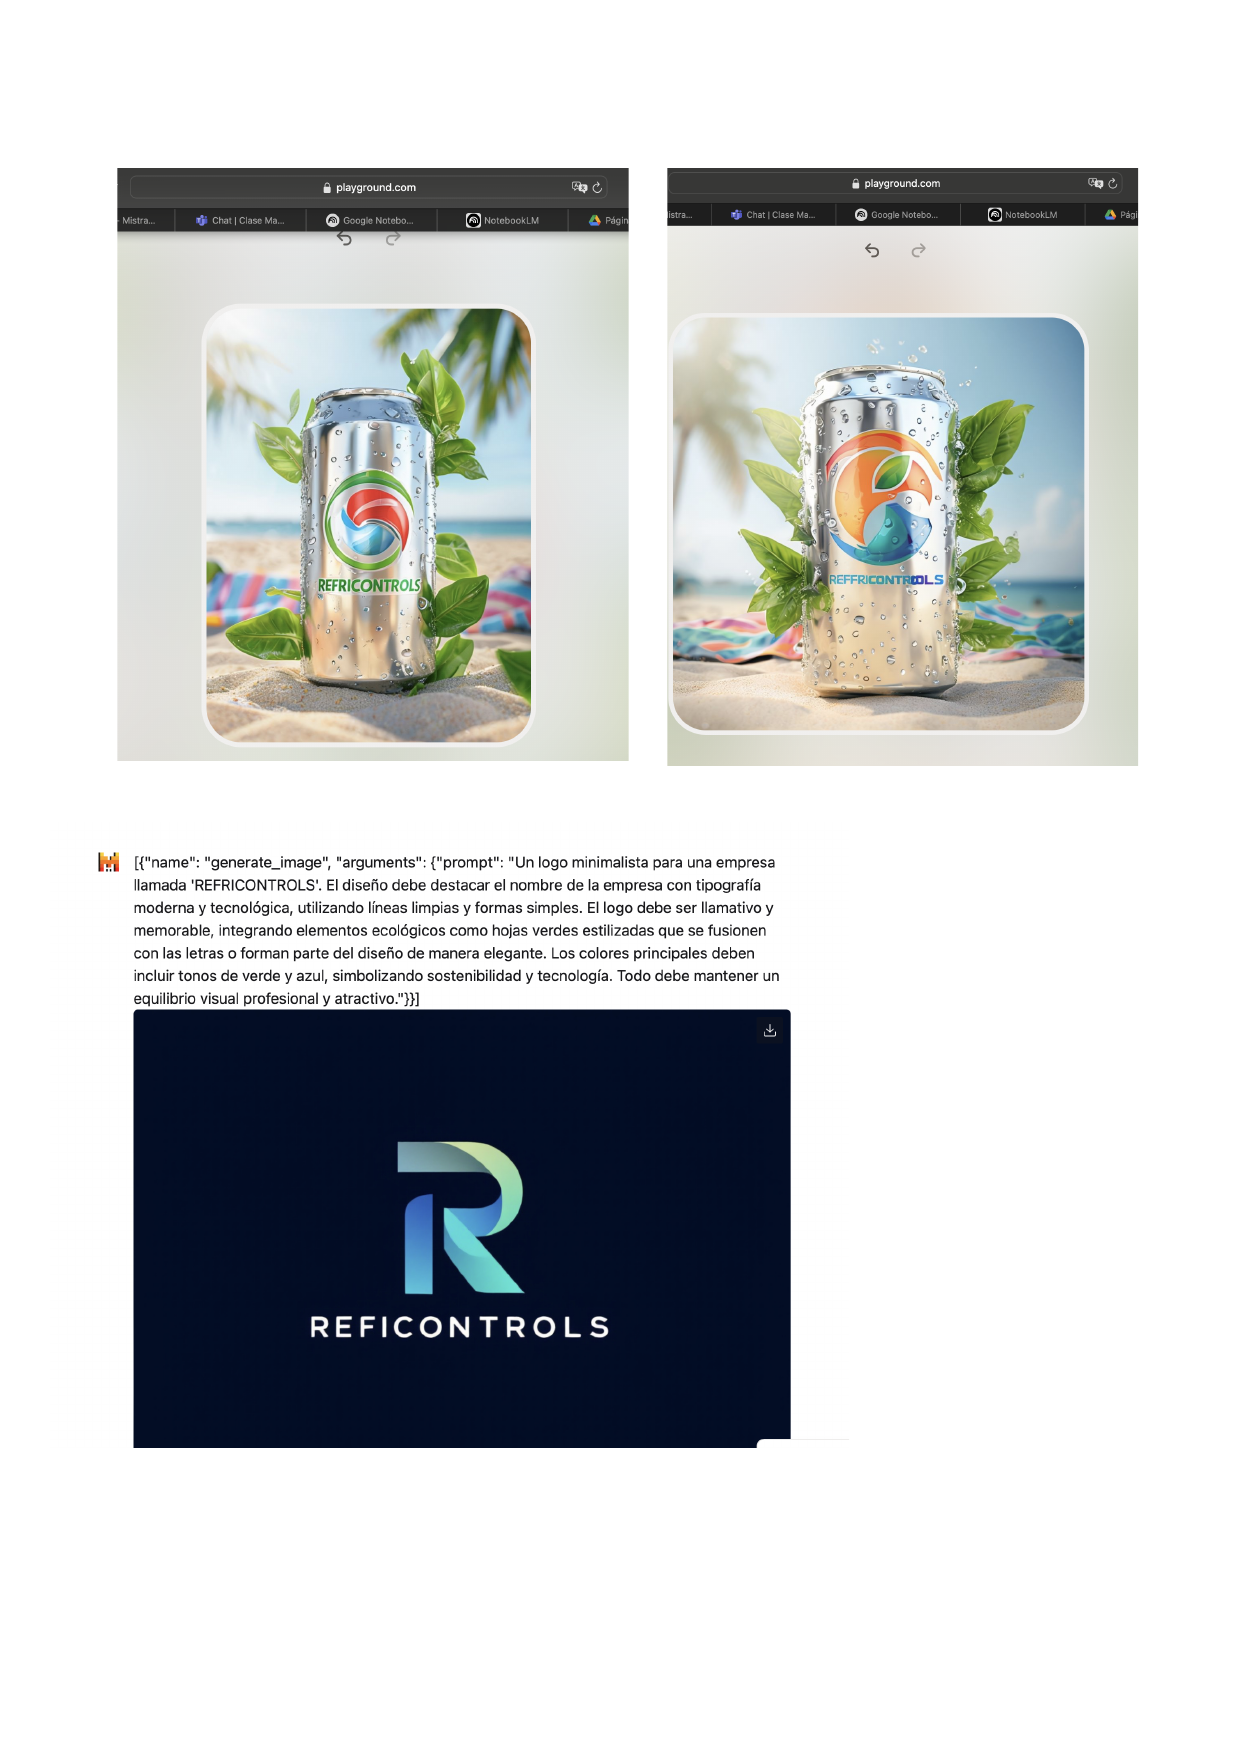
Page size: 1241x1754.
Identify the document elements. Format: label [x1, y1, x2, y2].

picture [117, 168, 629, 761]
picture [667, 168, 1139, 766]
picture [50, 822, 850, 1448]
